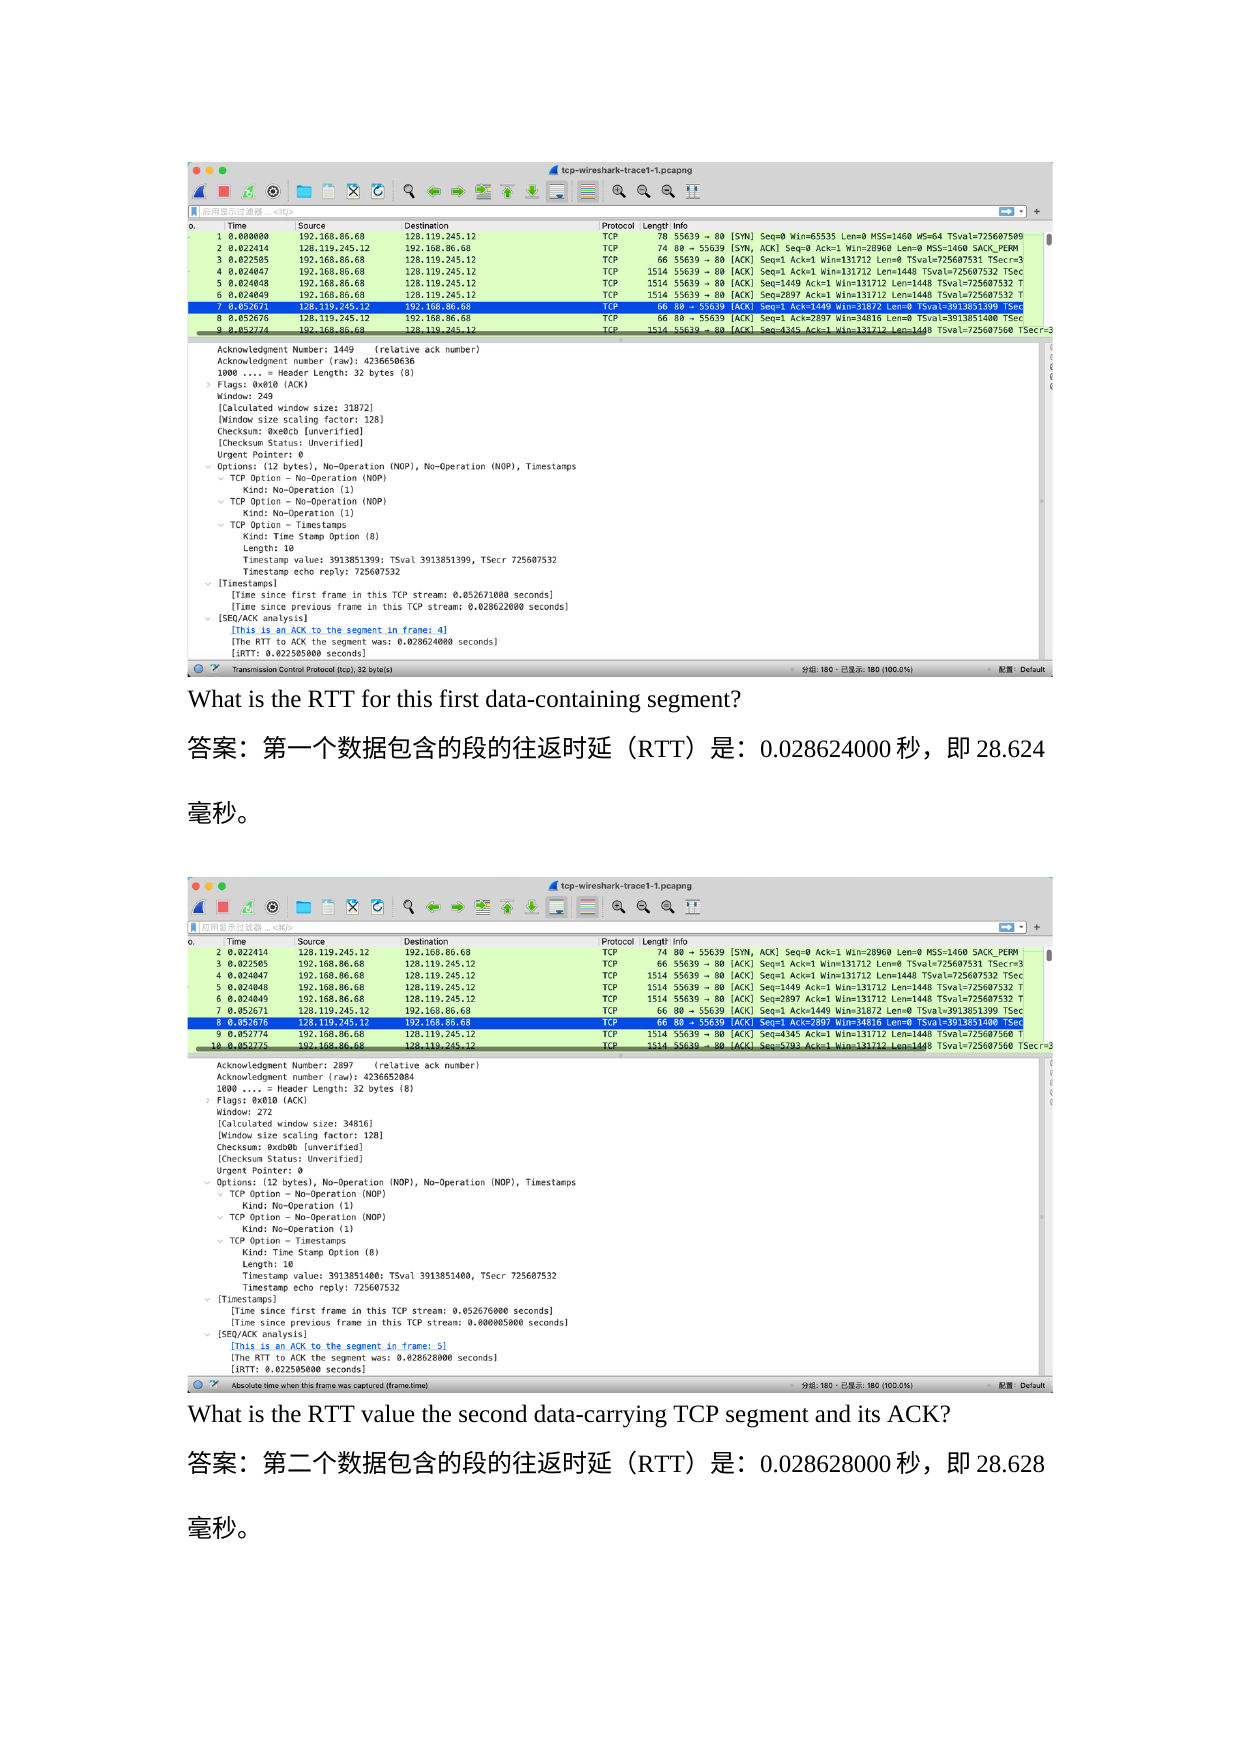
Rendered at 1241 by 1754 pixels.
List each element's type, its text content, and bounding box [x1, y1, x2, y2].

picture [187, 877, 1053, 1393]
text What is the RTT value the second data-carrying TCP segment and its ACK? [187, 1397, 1053, 1429]
picture [187, 162, 1053, 677]
text What is the RTT for this first data-containing segment? [187, 682, 1053, 714]
text 答案：第二个数据包含的段的往返时延（RTT）是：0.028628000秒，即28.628毫秒。 [187, 1429, 1053, 1559]
text 答案：第一个数据包含的段的往返时延（RTT）是：0.028624000秒，即28.624毫秒。 [187, 714, 1053, 844]
